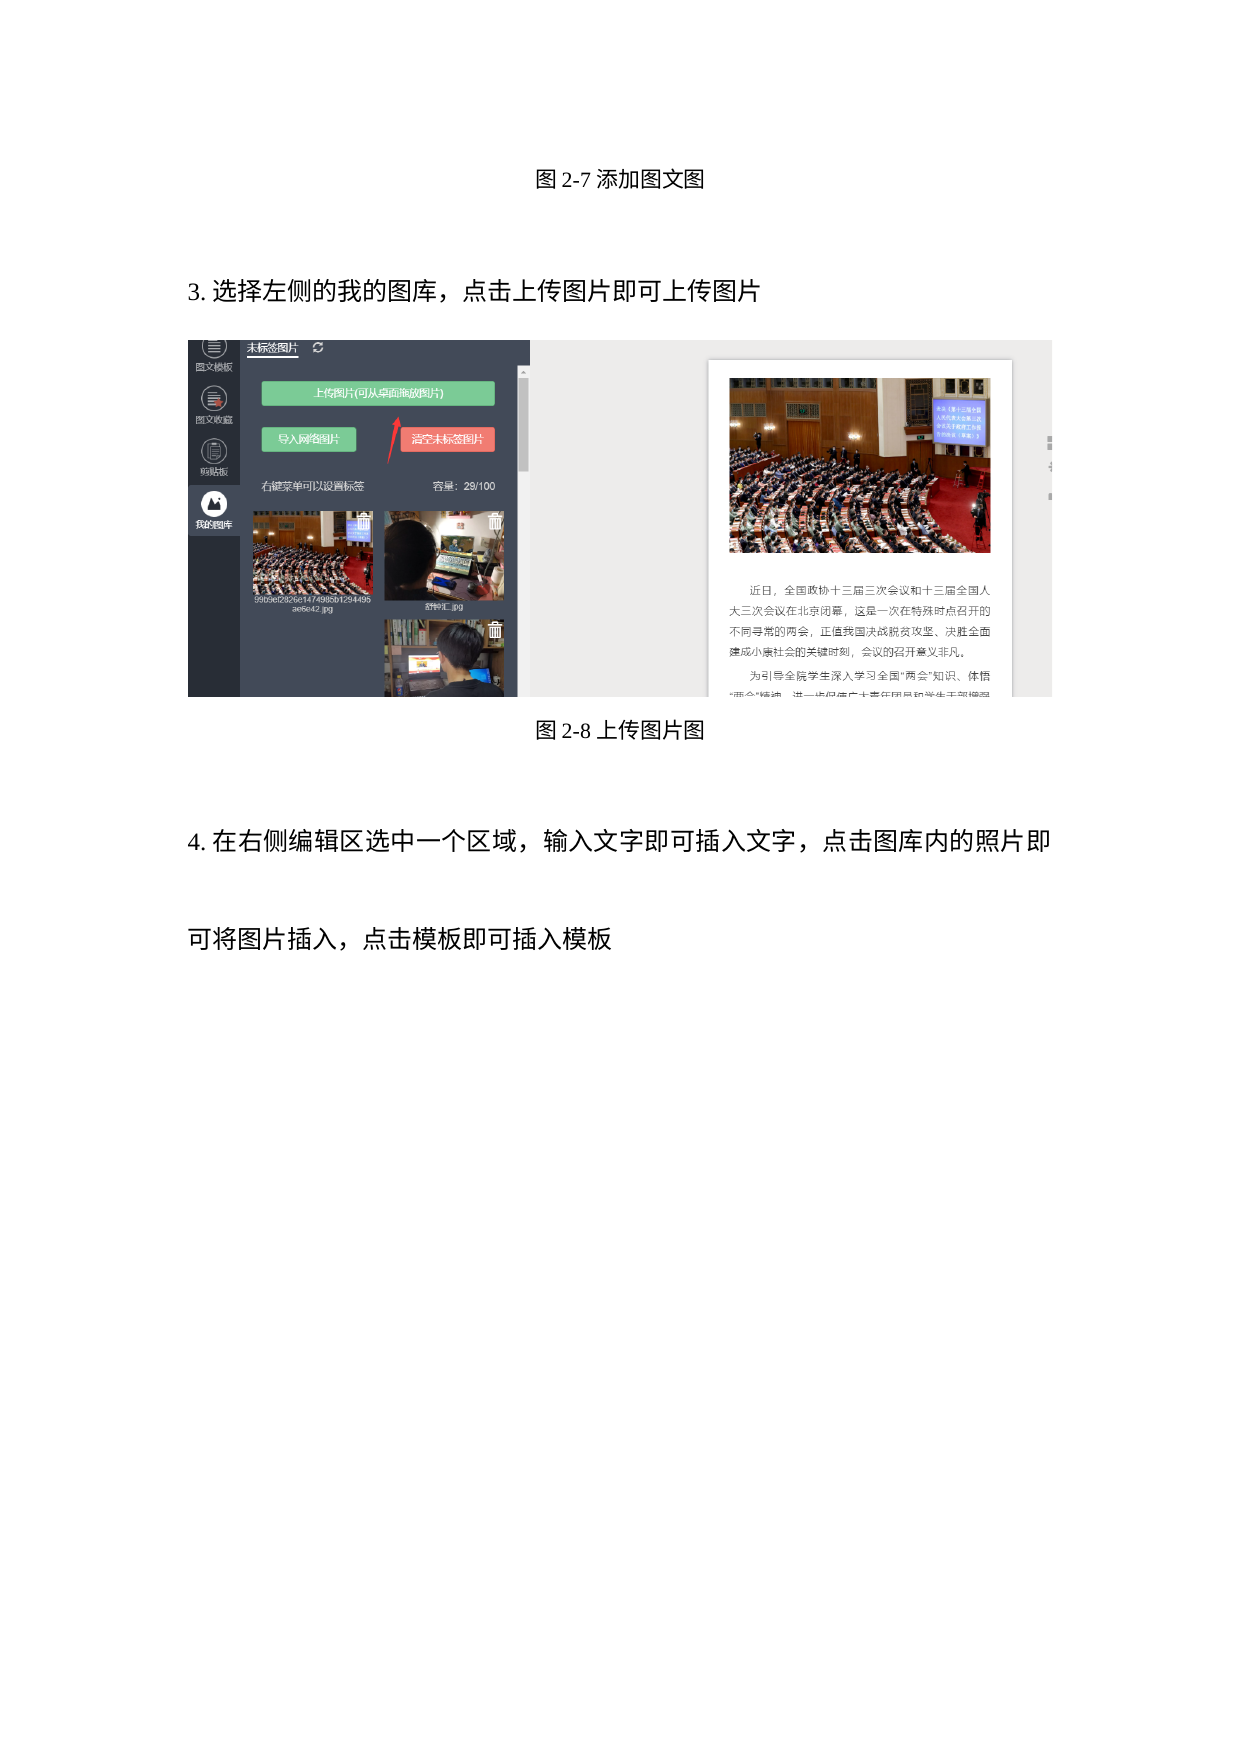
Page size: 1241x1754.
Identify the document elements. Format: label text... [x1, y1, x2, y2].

picture [188, 340, 1053, 697]
list 在右侧编辑区选中一个区域，输入文字即可插入文字，点击图库内的照片即可将图片插入，点击模板即可插入模板 [187, 807, 1053, 970]
list 选择左侧的我的图库，点击上传图片即可上传图片 [187, 257, 1053, 322]
